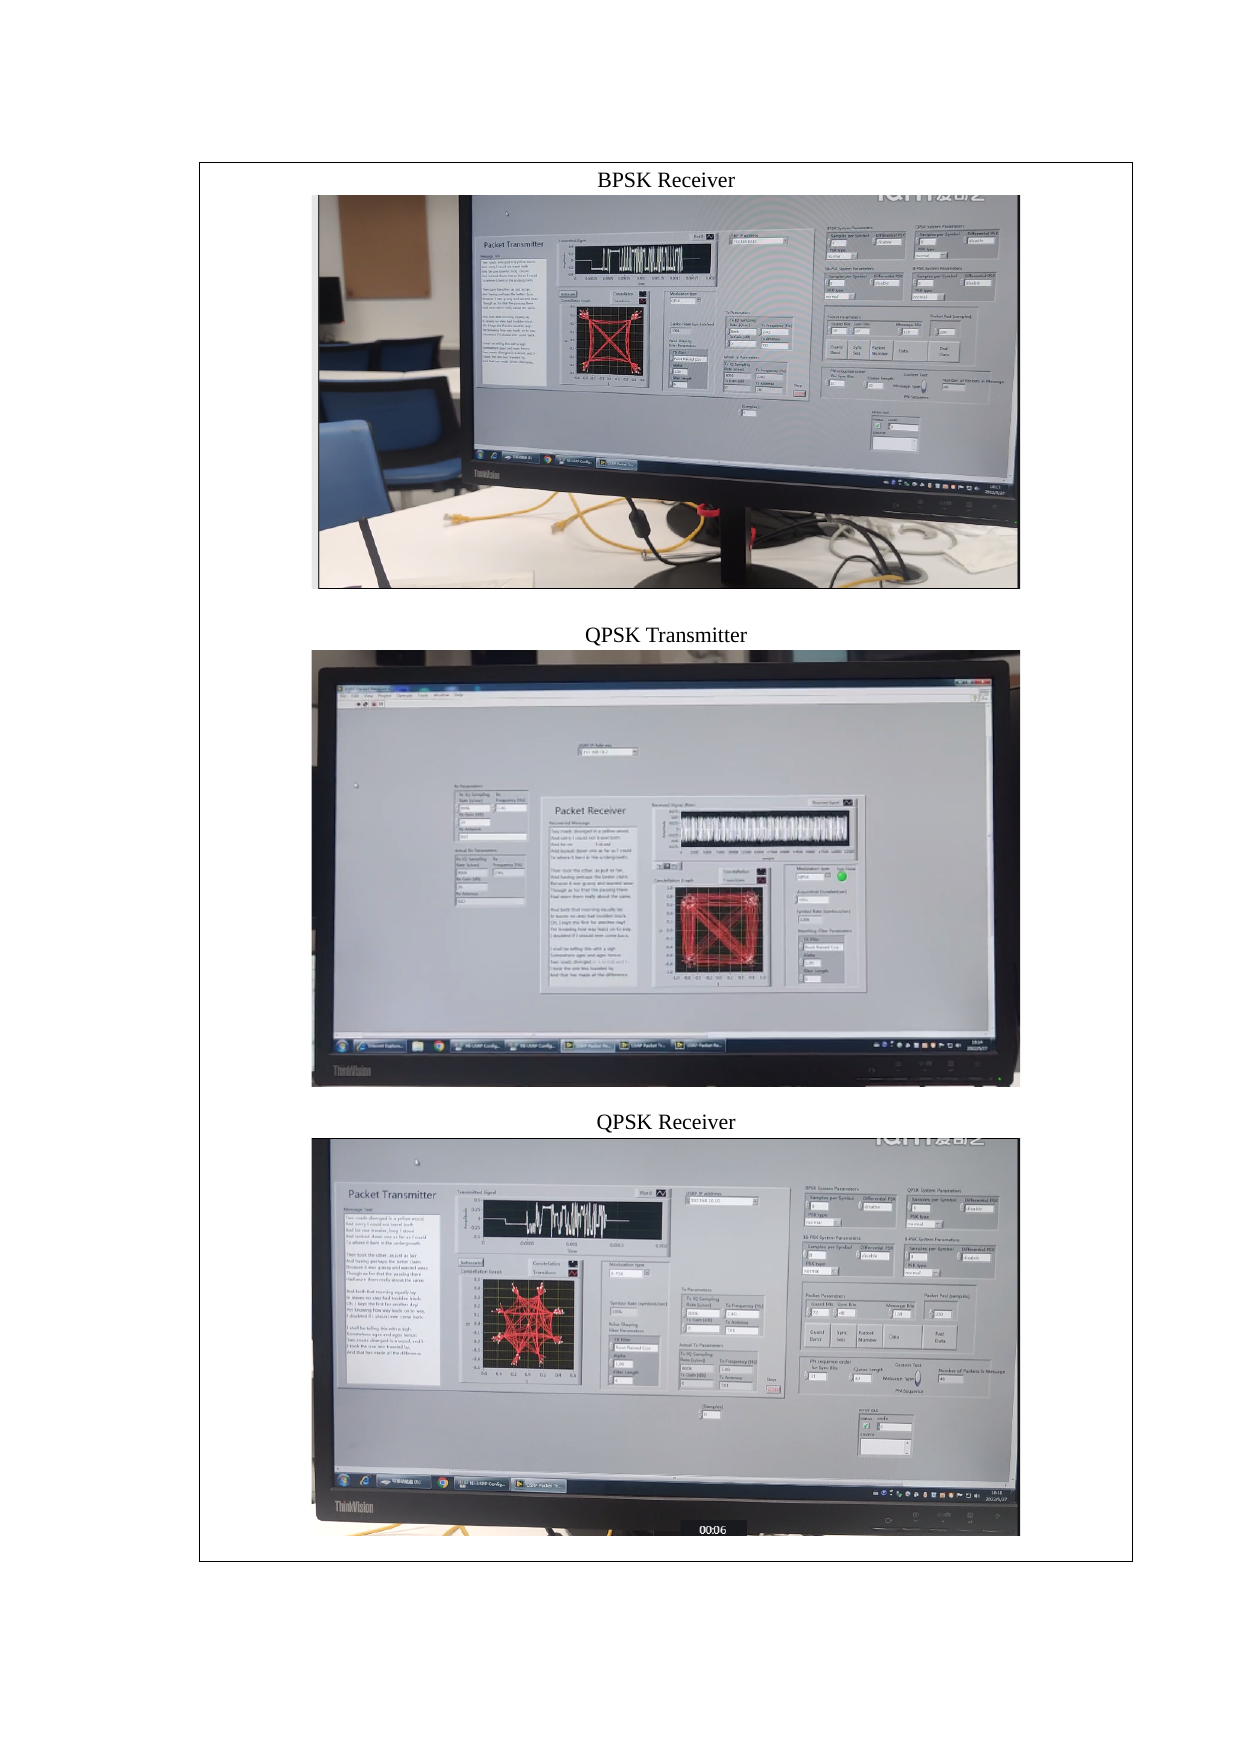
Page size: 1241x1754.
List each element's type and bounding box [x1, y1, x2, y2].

picture [311, 1138, 1021, 1536]
table_cell [200, 163, 1132, 1561]
picture [311, 650, 1021, 1087]
picture [311, 195, 1021, 589]
